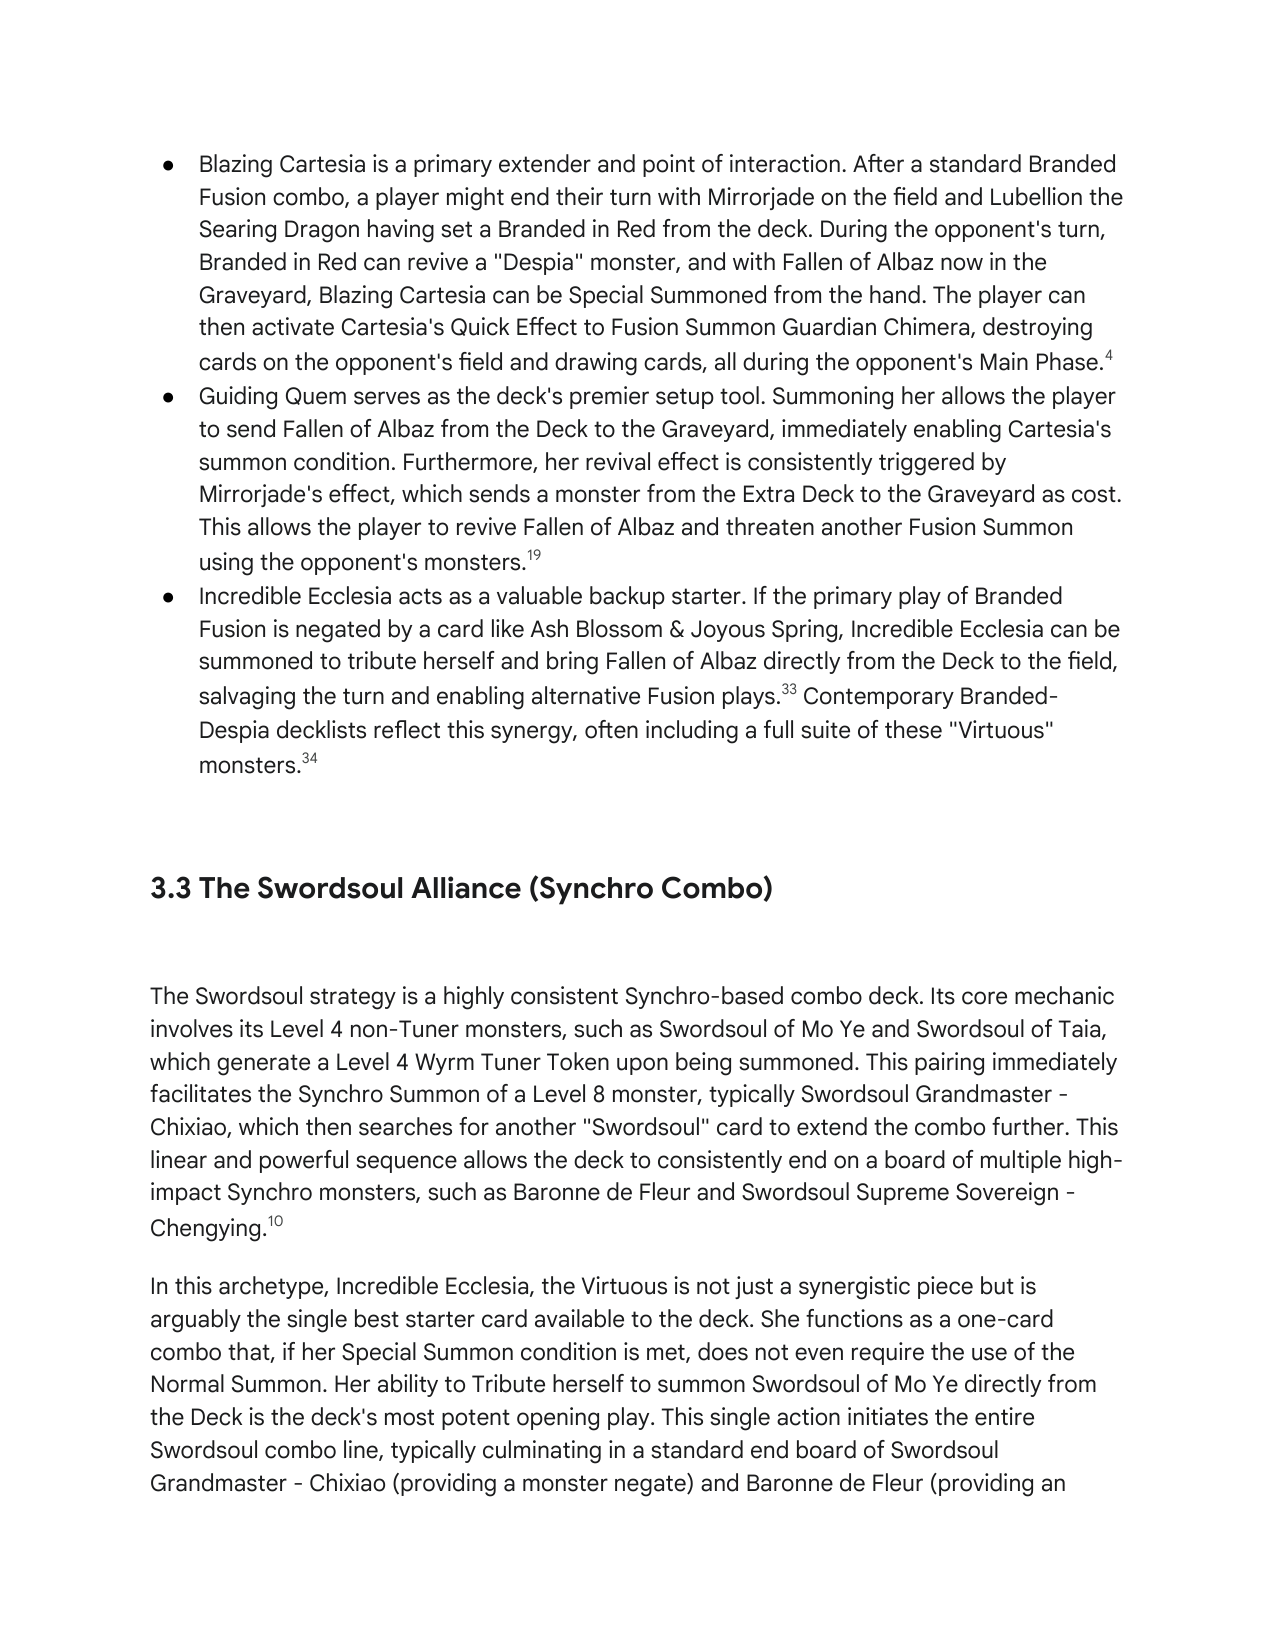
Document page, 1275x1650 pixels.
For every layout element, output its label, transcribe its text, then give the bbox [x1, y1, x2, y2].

list Blazing Cartesia is a primary extender and point of interaction. After a standard Branded Fusion combo, a player might end their turn with Mirrorjade on the field and Lubellion the Searing Dragon having set a Branded in Red from the deck. During the opponent's turn, Branded in Red can revive a "Despia" monster, and with Fallen of Albaz now in the Graveyard, Blazing Cartesia can be Special Summoned from the hand. The player can then activate Cartesia's Quick Effect to Fusion Summon Guardian Chimera, destroying cards on the opponent's field and drawing cards, all during the opponent's Main Phase.4 [161, 150, 1125, 378]
list Guiding Quem serves as the deck's premier setup tool. Summoning her allows the player to send Fallen of Albaz from the Deck to the Graveyard, immediately enabling Cartesia's summon condition. Furthermore, her revival effect is consistently triggered by Mirrorjade's effect, which sends a monster from the Extra Deck to the Graveyard as cost. This allows the player to revive Fallen of Albaz and threaten another Fusion Summon using the opponent's monsters.19 [161, 382, 1125, 578]
list Incredible Ecclesia acts as a valuable backup starter. If the primary play of Branded Fusion is negated by a card like Ash Blossom & Joyous Spring, Incredible Ecclesia can be summoned to tribute herself and bring Fallen of Albaz directly from the Deck to the field, salvaging the turn and enabling alternative Fusion plays.33 Contemporary Branded-Despia decklists reflect this synergy, often including a full suite of these "Virtuous" monsters.34 [161, 582, 1125, 780]
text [150, 1272, 1125, 1497]
text The Swordsoul strategy is a highly consistent Synchro-based combo deck. Its core mechanic involves its Level 4 non-Tuner monsters, such as Swordsoul of Mo Ye and Swordsoul of Taia, which generate a Level 4 Wyrm Tuner Token upon being summoned. This pairing immediately facilitates the Synchro Summon of a Level 8 monster, typically Swordsoul Grandmaster - Chixiao, which then searches for another "Swordsoul" card to extend the combo further. This linear and powerful sequence allows the deck to consistently end on a board of multiple high-impact Synchro monsters, such as Baronne de Fleur and Swordsoul Supreme Sovereign - Chengying.10 [150, 982, 1125, 1243]
subtitle 3.3 The Swordsoul Alliance (Synchro Combo) [150, 871, 1125, 907]
